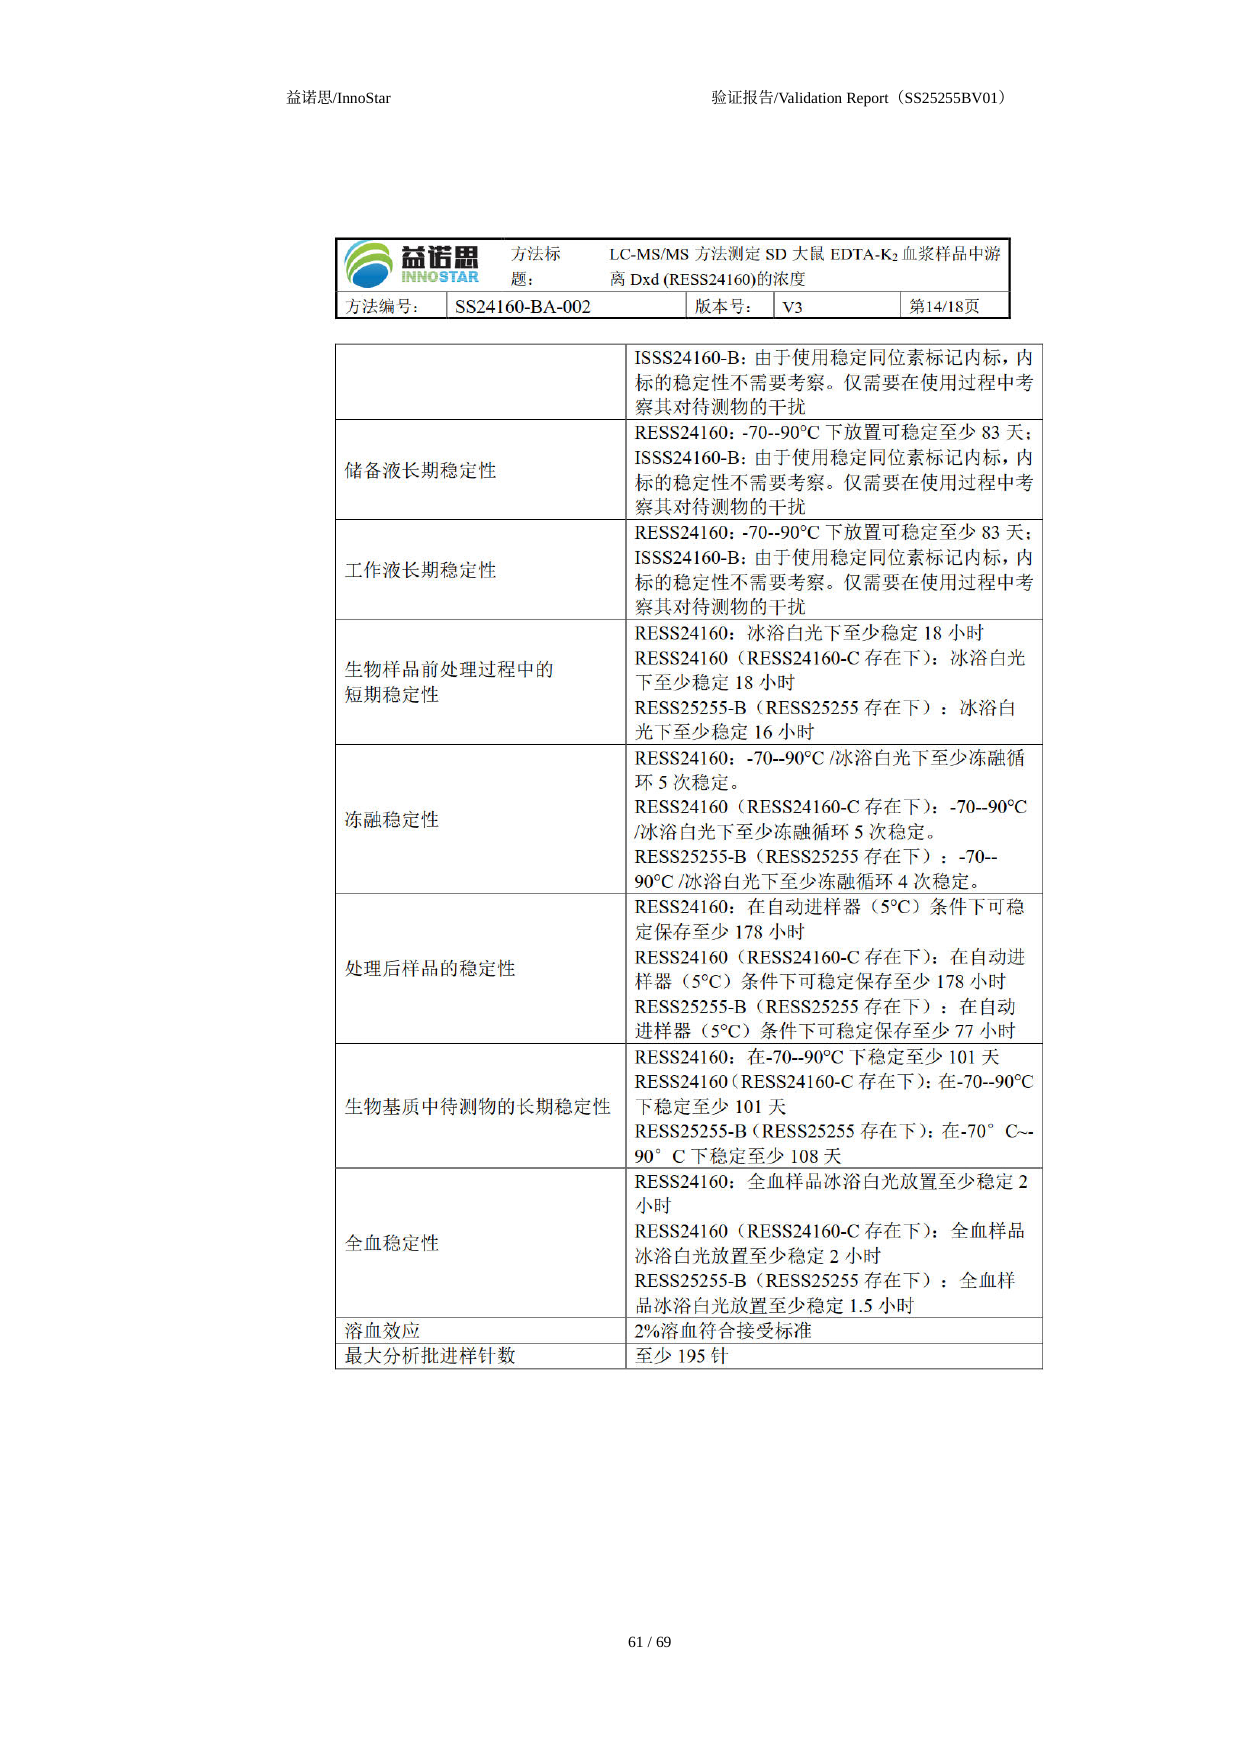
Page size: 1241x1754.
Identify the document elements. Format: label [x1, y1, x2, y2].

picture [177, 147, 1123, 1485]
